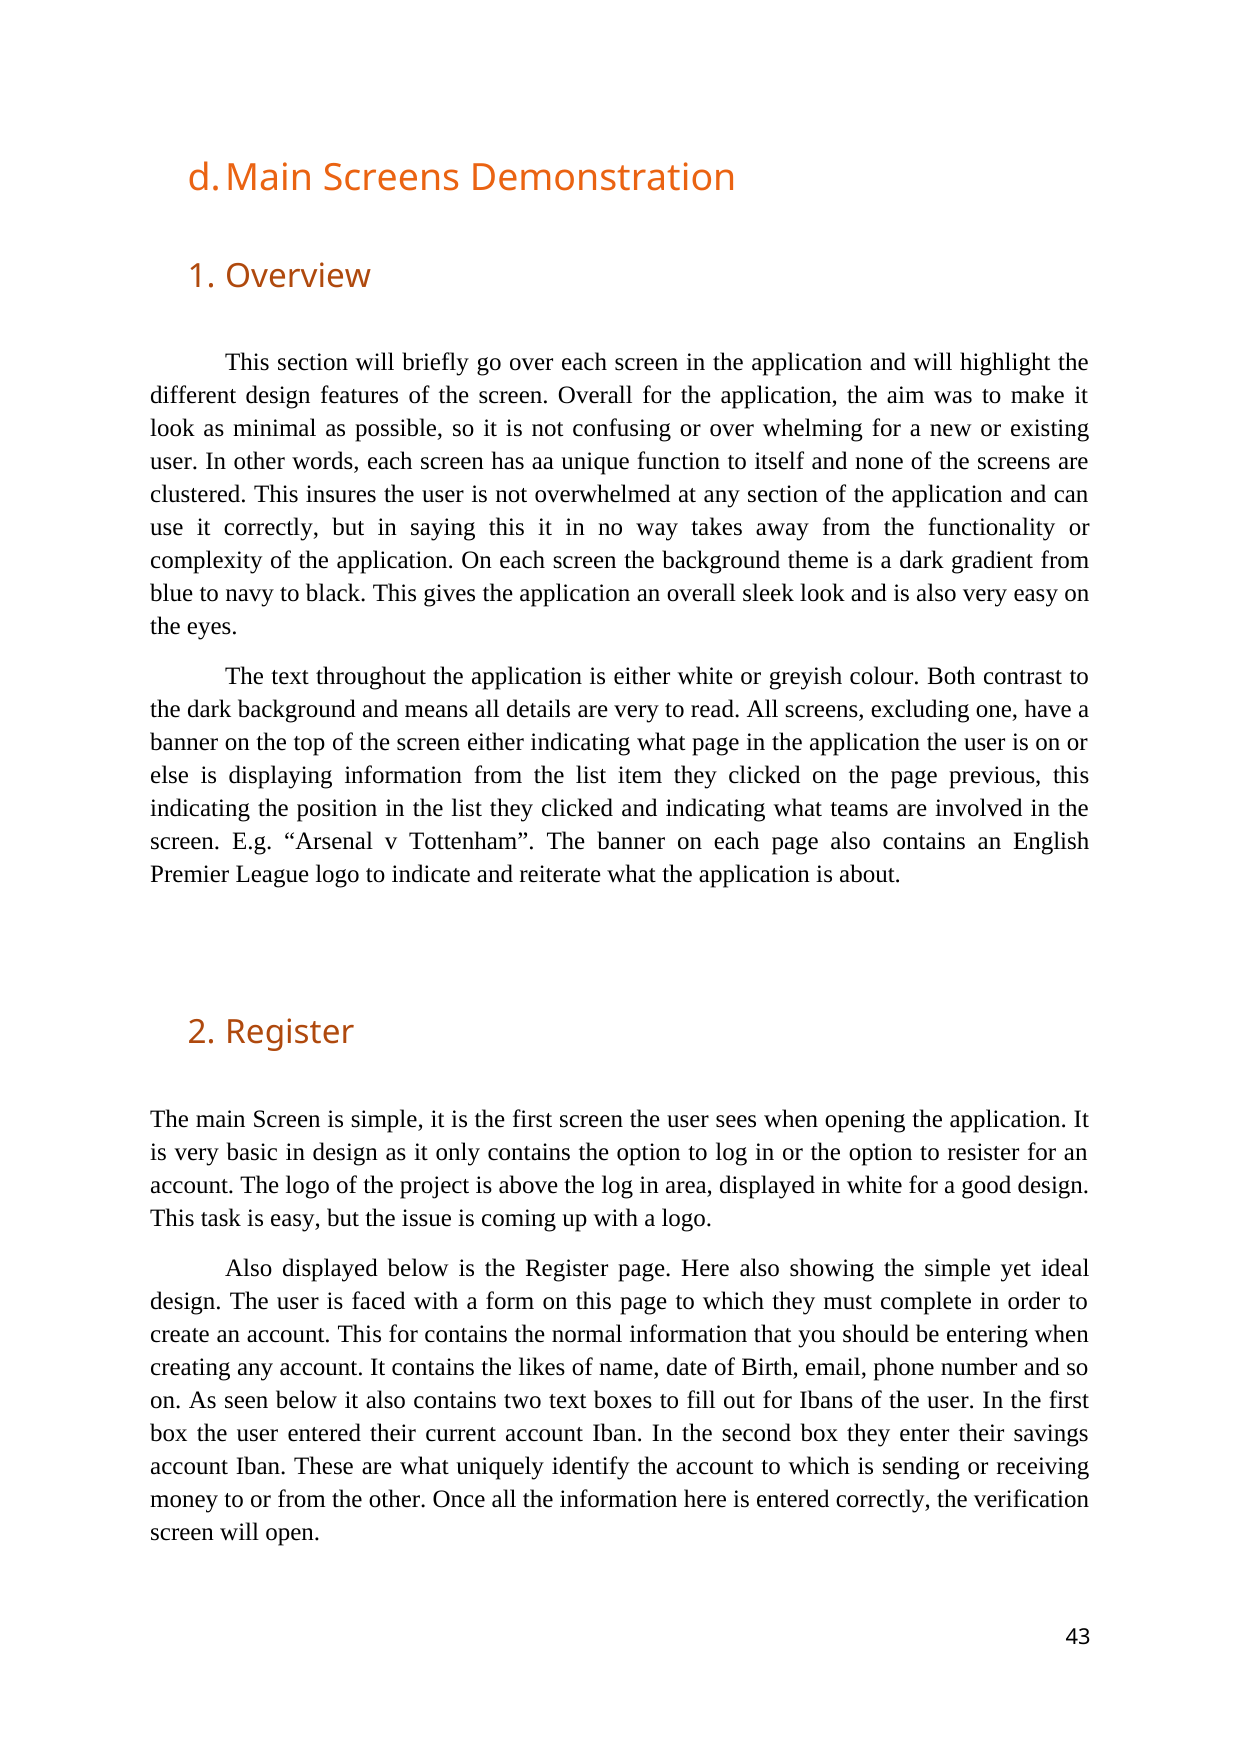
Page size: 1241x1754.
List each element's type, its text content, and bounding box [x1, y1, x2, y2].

subtitle Main Screens Demonstration [187, 150, 1090, 201]
subtitle Register [187, 1008, 1090, 1053]
subtitle Overview [187, 252, 1090, 297]
text This section will briefly go over each screen in the application and will highlight the different design features of the screen. Overall for the application, the aim was to make it look as minimal as possible, so it is not confusing or over whelming for a new or existing user. In other words, each screen has aa unique function to itself and none of the screens are clustered. This insures the user is not overwhelmed at any section of the application and can use it correctly, but in saying this it in no way takes away from the functionality or complexity of the application. On each screen the background theme is a dark gradient from blue to navy to black. This gives the application an overall sleek look and is also very easy on the eyes. [150, 347, 1090, 640]
text The text throughout the application is either white or greyish colour. Both contrast to the dark background and means all details are very to read. All screens, excluding one, have a banner on the top of the screen either indicating what page in the application the user is on or else is displaying information from the list item they clicked on the page previous, this indicating the position in the list they clicked and indicating what teams are involved in the screen. E.g. “Arsenal v Tottenham”. The banner on each page also contains an English Premier League logo to indicate and reiterate what the application is about. [150, 661, 1090, 888]
text Also displayed below is the Register page. Here also showing the simple yet ideal design. The user is faced with a form on this page to which they must complete in order to create an account. This for contains the normal information that you should be entering when creating any account. It contains the likes of name, date of Birth, email, phone number and so on. As seen below it also contains two text boxes to fill out for Ibans of the user. In the first box the user entered their current account Iban. In the second box they enter their savings account Iban. These are what uniquely identify the account to which is sending or receiving money to or from the other. Once all the information here is entered correctly, the verification screen will open. [150, 1253, 1090, 1546]
text The main Screen is simple, it is the first screen the user sees when opening the application. It is very basic in design as it only contains the option to log in or the option to resister for an account. The logo of the project is above the log in area, displayed in white for a good design. This task is easy, but the issue is coming up with a logo. [150, 1104, 1090, 1232]
